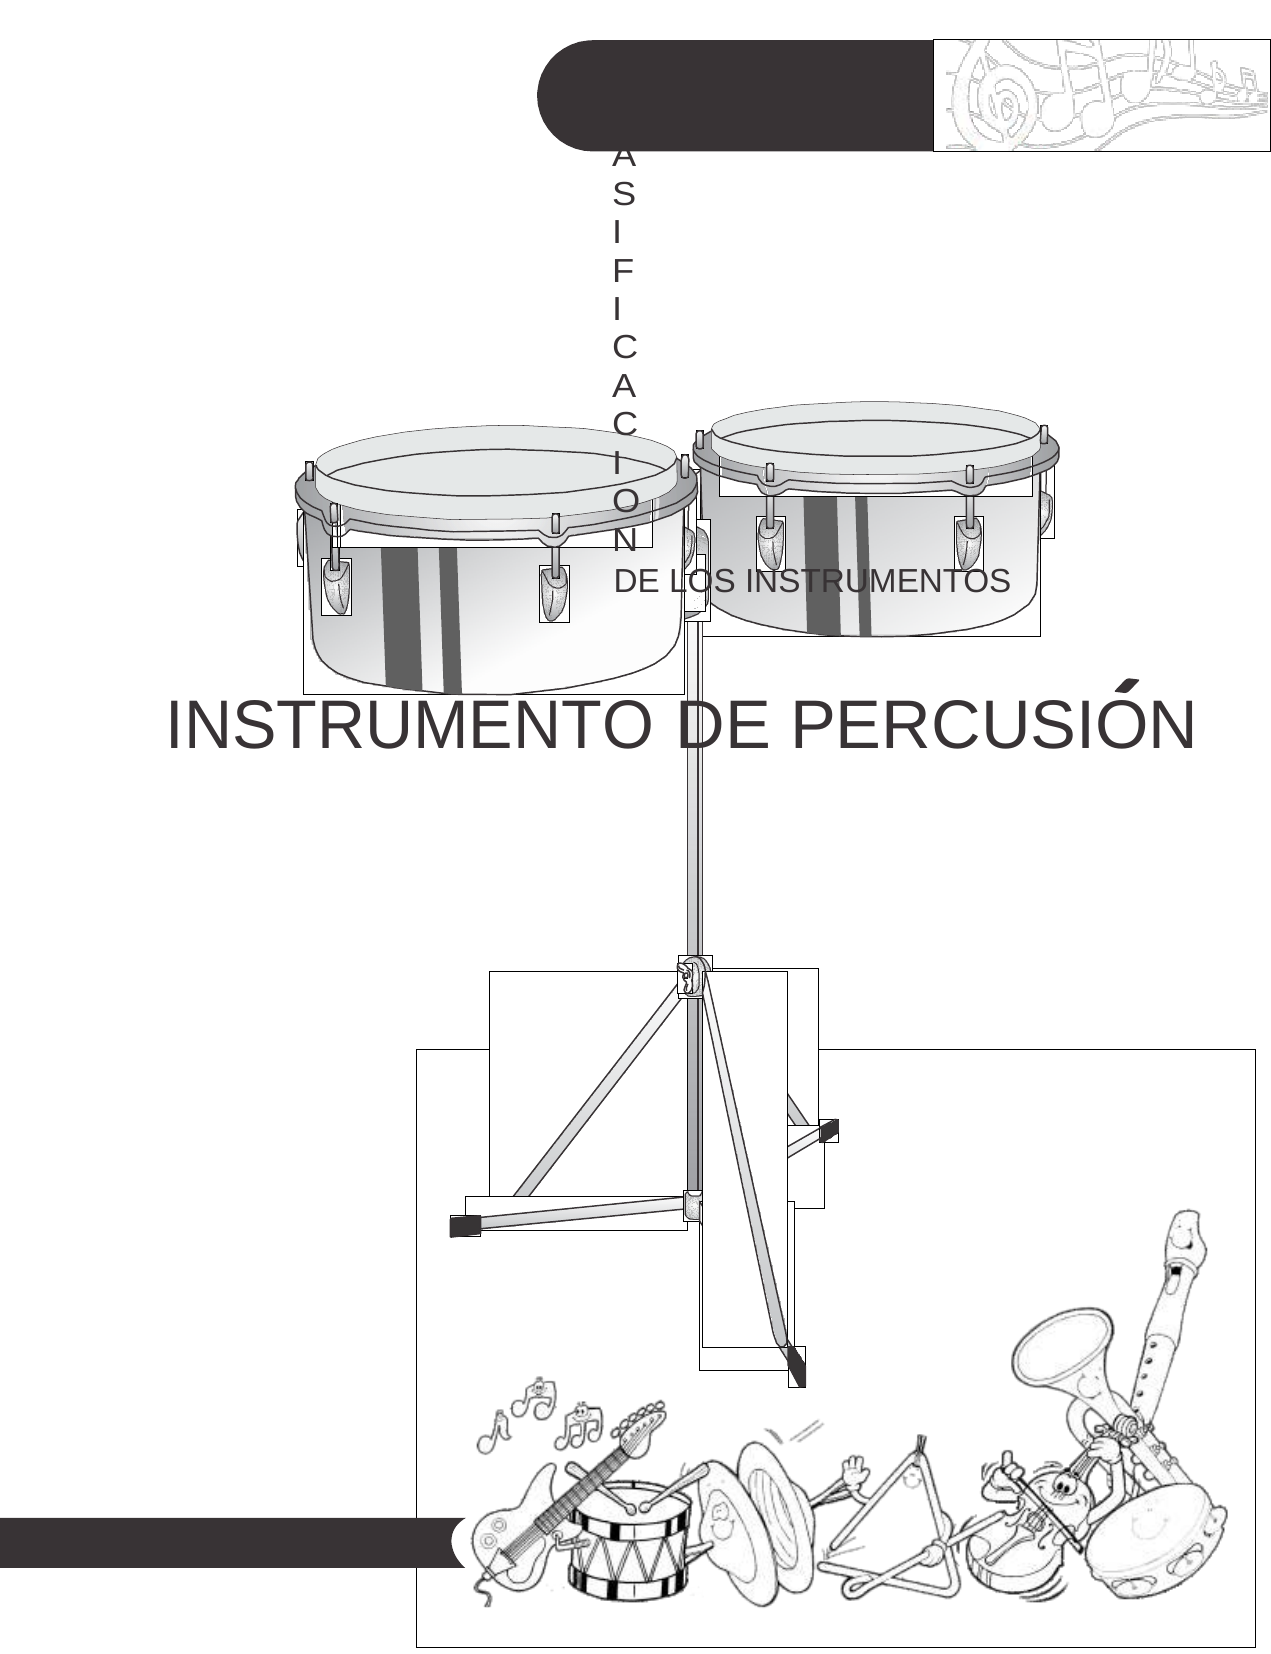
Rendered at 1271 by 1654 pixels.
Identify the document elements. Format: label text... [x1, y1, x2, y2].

picture [868, 497, 965, 561]
picture [341, 506, 612, 536]
picture [788, 1141, 824, 1208]
picture [553, 515, 558, 532]
picture [688, 761, 697, 955]
picture [531, 999, 702, 1196]
picture [871, 599, 1030, 636]
picture [633, 523, 652, 547]
picture [304, 528, 363, 684]
picture [930, 599, 1040, 636]
picture [333, 548, 338, 569]
picture [307, 463, 312, 479]
picture [704, 981, 786, 1346]
picture [490, 972, 677, 1196]
picture [700, 1225, 788, 1370]
picture [702, 470, 765, 561]
picture [680, 964, 687, 972]
picture [768, 464, 772, 480]
picture [979, 477, 1032, 496]
picture [685, 599, 705, 611]
picture [837, 497, 857, 561]
picture [341, 531, 545, 547]
picture [553, 548, 558, 577]
picture [720, 457, 1032, 486]
picture [466, 1197, 666, 1216]
picture [788, 1126, 819, 1145]
picture [703, 1004, 778, 1347]
picture [955, 517, 983, 561]
text INSTRUMENTO DE PERCUSION [166, 684, 1204, 761]
picture [789, 1371, 798, 1387]
picture [1042, 427, 1046, 442]
picture [322, 559, 351, 615]
picture [688, 622, 697, 684]
picture [331, 505, 337, 521]
picture [684, 1191, 702, 1221]
picture [679, 956, 704, 998]
picture [768, 497, 772, 527]
picture [561, 531, 612, 547]
picture [711, 599, 807, 631]
picture [968, 467, 972, 482]
picture [482, 1198, 683, 1227]
picture [486, 1211, 687, 1230]
picture [452, 1217, 479, 1236]
picture [975, 475, 1039, 561]
picture [703, 605, 820, 636]
picture [757, 517, 785, 561]
picture [789, 1348, 804, 1386]
picture [418, 548, 443, 684]
picture [597, 599, 684, 684]
picture [298, 516, 303, 556]
picture [720, 468, 1032, 495]
picture [697, 555, 705, 561]
picture [820, 1120, 830, 1126]
picture [779, 490, 962, 496]
picture [796, 1347, 805, 1362]
picture [622, 506, 633, 510]
picture [341, 520, 612, 546]
picture [540, 566, 569, 622]
picture [306, 515, 385, 684]
picture [697, 432, 702, 448]
picture [1041, 468, 1054, 538]
picture [968, 497, 972, 527]
picture [697, 520, 710, 561]
text DE LOS INSTRUMENTOS [613, 561, 1204, 599]
picture [934, 40, 1270, 151]
picture [682, 456, 688, 477]
picture [782, 1348, 787, 1356]
picture [788, 1131, 819, 1156]
picture [685, 500, 696, 561]
picture [775, 497, 805, 561]
picture [788, 1202, 794, 1346]
picture [614, 513, 652, 528]
picture [457, 511, 682, 684]
picture [618, 532, 628, 547]
picture [720, 478, 764, 496]
picture [821, 1121, 837, 1141]
picture [678, 972, 685, 993]
picture [614, 501, 652, 519]
picture [707, 972, 787, 1330]
picture [516, 988, 679, 1196]
picture [840, 599, 859, 635]
picture [788, 1098, 807, 1125]
picture [621, 528, 632, 546]
picture [827, 1134, 838, 1142]
picture [686, 979, 691, 992]
picture [700, 956, 818, 1125]
picture [417, 1050, 1255, 1647]
picture [298, 553, 303, 566]
picture [685, 599, 710, 621]
